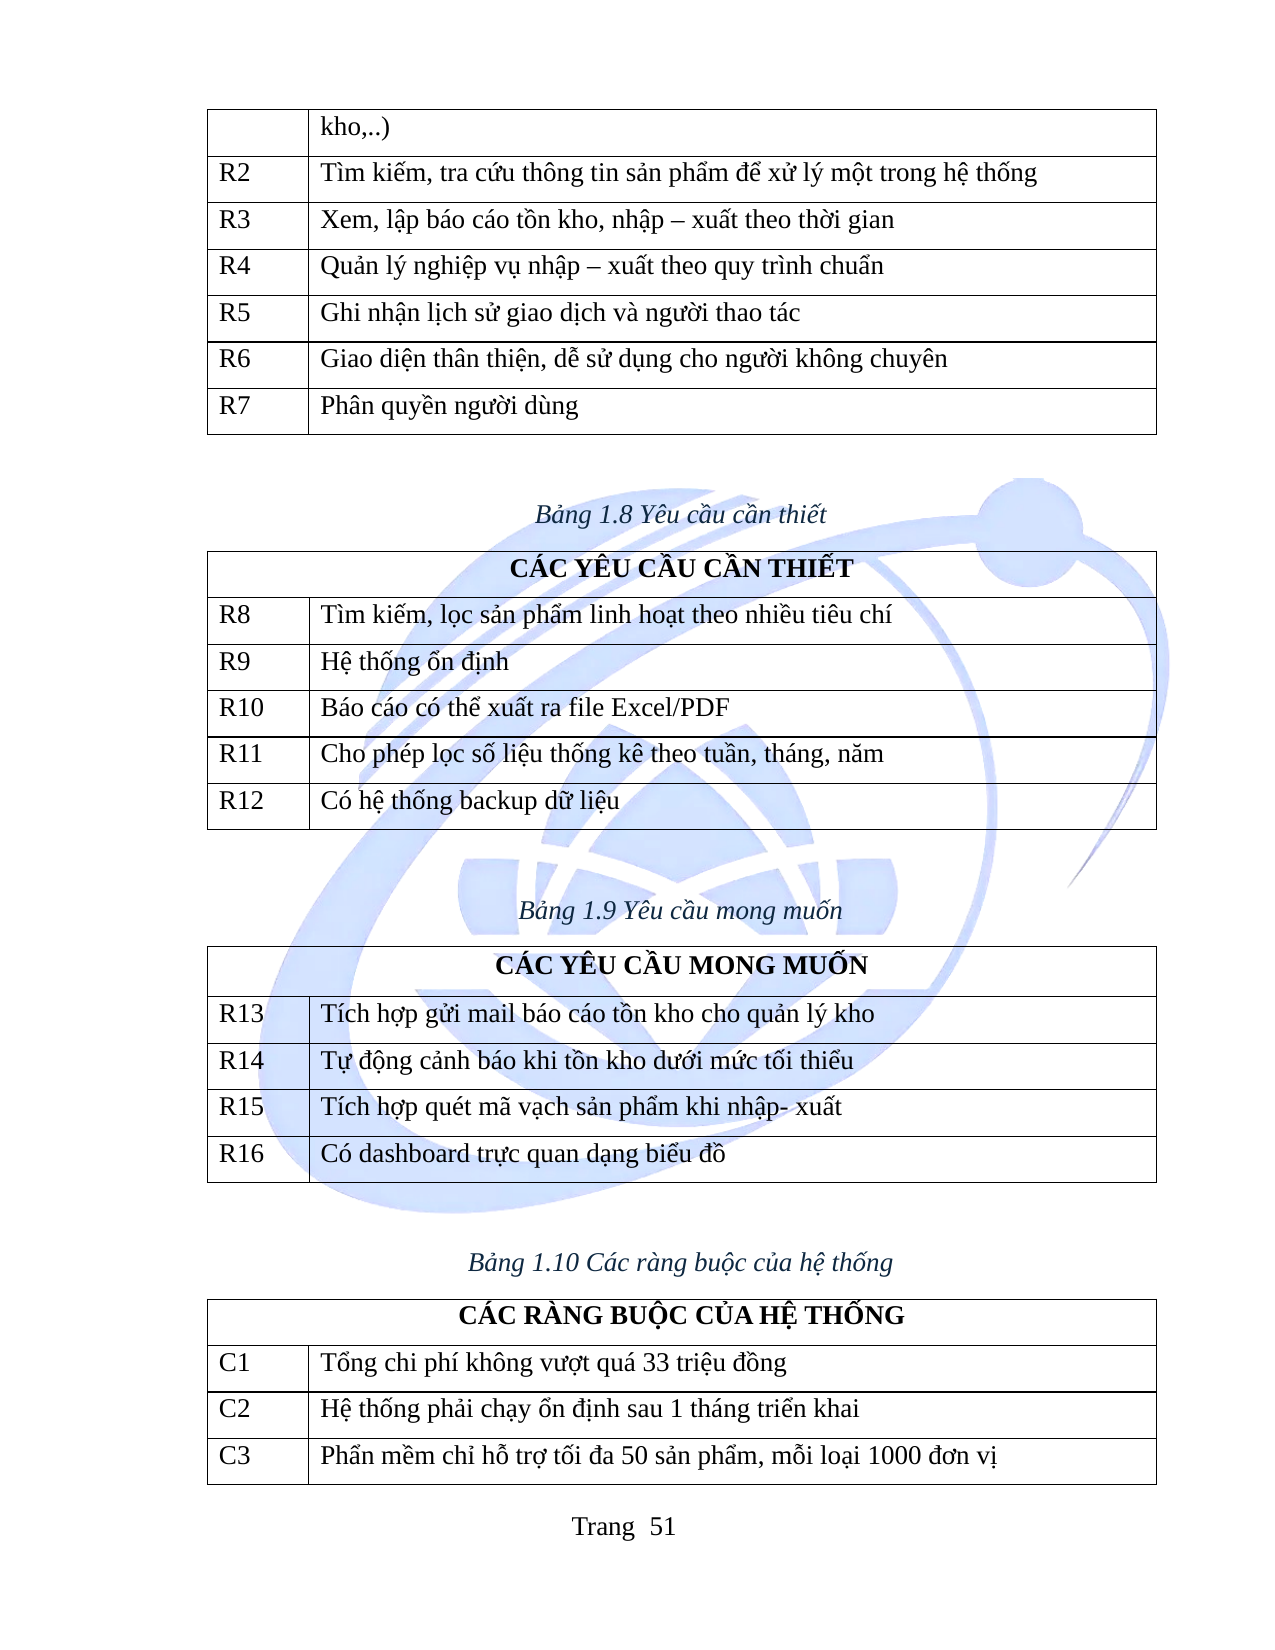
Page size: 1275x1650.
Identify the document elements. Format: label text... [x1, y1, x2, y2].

table_cell R10 [208, 691, 309, 736]
table_cell C1 [208, 1346, 308, 1391]
table_cell R16 [208, 1137, 309, 1182]
table_header CÁC YÊU CẦU CẦN THIẾT [208, 552, 1156, 597]
table_cell R1 [208, 110, 308, 156]
table_cell R6 [208, 343, 308, 388]
table_cell Hệ thống ổn định [310, 645, 1156, 690]
table_cell Quản lý nghiệp vụ nhập – xuất theo quy trình chuẩn [309, 250, 1156, 295]
table_cell Phẩn mềm chỉ hỗ trợ tối đa 50 sản phẩm, mỗi loại 1000 đơn vị [309, 1439, 1156, 1484]
table_cell C2 [208, 1393, 308, 1438]
table_cell Tổng chi phí không vượt quá 33 triệu đồng [309, 1346, 1156, 1391]
table_header CÁC RÀNG BUỘC CỦA HỆ THỐNG [208, 1300, 1156, 1345]
table_cell R14 [208, 1044, 309, 1089]
table_cell C3 [208, 1439, 308, 1484]
table_cell R15 [208, 1090, 309, 1136]
table_cell R4 [208, 250, 308, 295]
table_cell Giao diện thân thiện, dễ sử dụng cho người không chuyên [309, 343, 1156, 388]
table_cell R2 [208, 157, 308, 202]
table_cell R7 [208, 389, 308, 434]
table_cell Tìm kiếm, lọc sản phẩm linh hoạt theo nhiều tiêu chí [310, 598, 1156, 643]
table_header CÁC YÊU CẦU MONG MUỐN [208, 947, 1156, 996]
table_cell Tự động cảnh báo khi tồn kho dưới mức tối thiểu [310, 1044, 1156, 1089]
table_cell Tích hợp gửi mail báo cáo tồn kho cho quản lý kho [310, 997, 1156, 1043]
table_cell R9 [208, 645, 309, 690]
table_cell R13 [208, 997, 309, 1043]
table_cell Ghi nhận lịch sử giao dịch và người thao tác [309, 296, 1156, 341]
table_cell Cho phép lọc số liệu thống kê theo tuần, tháng, năm [310, 738, 1156, 783]
table_cell R11 [208, 738, 309, 783]
subtitle Phương pháp xác nhận phạm vi [216, 478, 1192, 1230]
table_cell R12 [208, 784, 309, 829]
table_cell Xem, lập báo cáo tồn kho, nhập – xuất theo thời gian [309, 203, 1156, 248]
table_cell R5 [208, 296, 308, 341]
table_cell R8 [208, 598, 309, 643]
table_cell Tích hợp quét mã vạch sản phẩm khi nhập- xuất [310, 1090, 1156, 1136]
table_cell Có dashboard trực quan dạng biểu đồ [310, 1137, 1156, 1182]
table_cell Phân quyền người dùng [309, 389, 1156, 434]
table_cell Tìm kiếm, tra cứu thông tin sản phẩm để xử lý một trong hệ thống [309, 157, 1156, 202]
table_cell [309, 110, 1156, 156]
table_cell R3 [208, 203, 308, 248]
table_cell Hệ thống phải chạy ổn định sau 1 tháng triển khai [309, 1393, 1156, 1438]
table_cell Báo cáo có thể xuất ra file Excel/PDF [310, 691, 1156, 736]
table_cell Có hệ thống backup dữ liệu [310, 784, 1156, 829]
